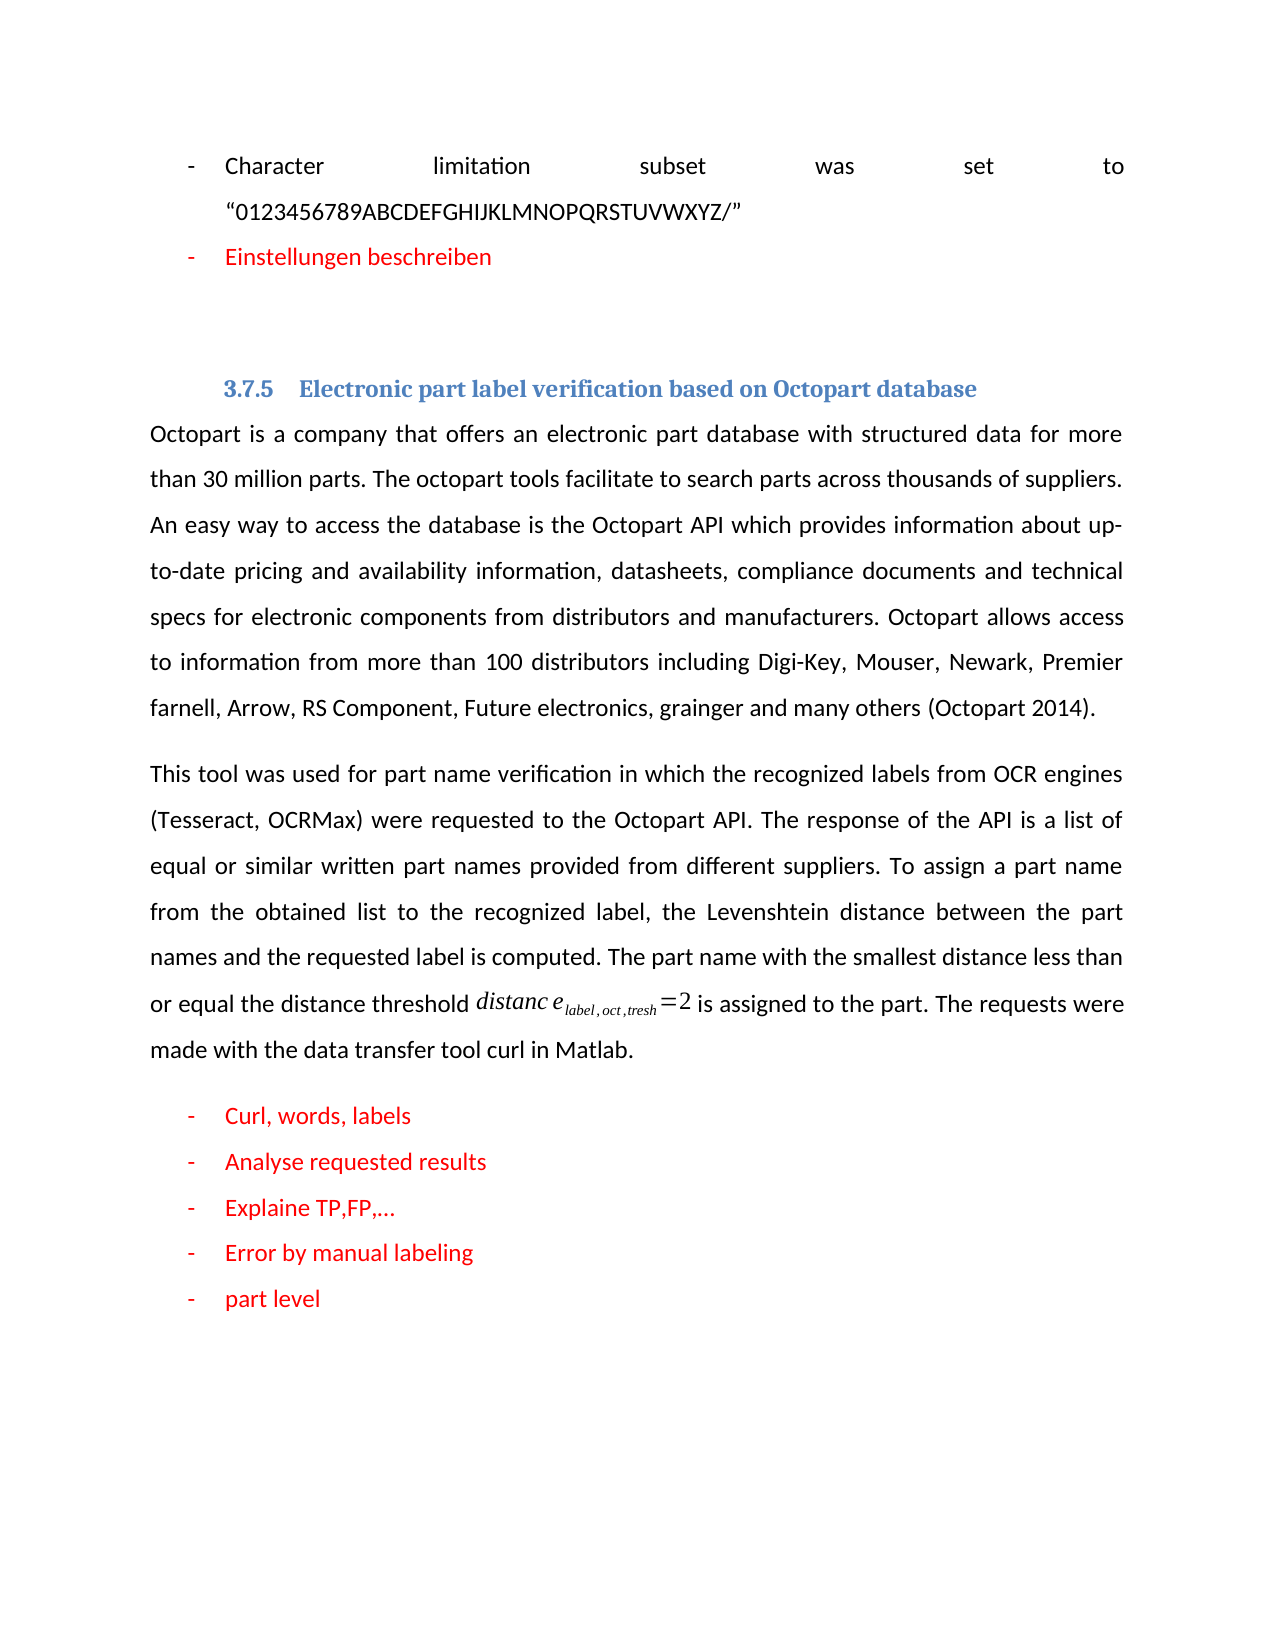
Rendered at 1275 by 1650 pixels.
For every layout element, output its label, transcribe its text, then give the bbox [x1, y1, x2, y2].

list Character limitation subset was set to “0123456789ABCDEFGHIJKLMNOPQRSTUVWXYZ/” [187, 150, 1125, 226]
list Error by manual labeling [187, 1238, 1125, 1268]
list part level [187, 1283, 1125, 1314]
subtitle Electronic part label verification based on Octopart database [224, 374, 1125, 403]
list Analyse requested results [187, 1146, 1125, 1177]
list Einstellungen beschreiben [187, 241, 1125, 272]
list Curl, words, labels [187, 1100, 1125, 1131]
text This tool was used for part name verification in which the recognized labels from OCR engines (Tesseract, OCRMax) were requested to the Octopart API. The response of the API is a list of equal or similar written part names provided from different suppliers. To assign a part name from the obtained list to the recognized label, the Levenshtein distance between the part names and the requested label is computed. The part name with the smallest distance less than or equal the distance threshold is assigned to the part. The requests were made with the data transfer tool curl in Matlab. [150, 759, 1125, 1064]
text Octopart is a company that offers an electronic part database with structured data for more than 30 million parts. The octopart tools facilitate to search parts across thousands of suppliers. An easy way to access the database is the Octopart API which provides information about up-to-date pricing and availability information, datasheets, compliance documents and technical specs for electronic components from distributors and manufacturers. Octopart allows access to information from more than 100 distributors including Digi-Key, Mouser, Newark, Premier farnell, Arrow, RS Component, Future electronics, grainger and many others . [150, 418, 1125, 723]
list Explaine TP,FP,… [187, 1192, 1125, 1222]
